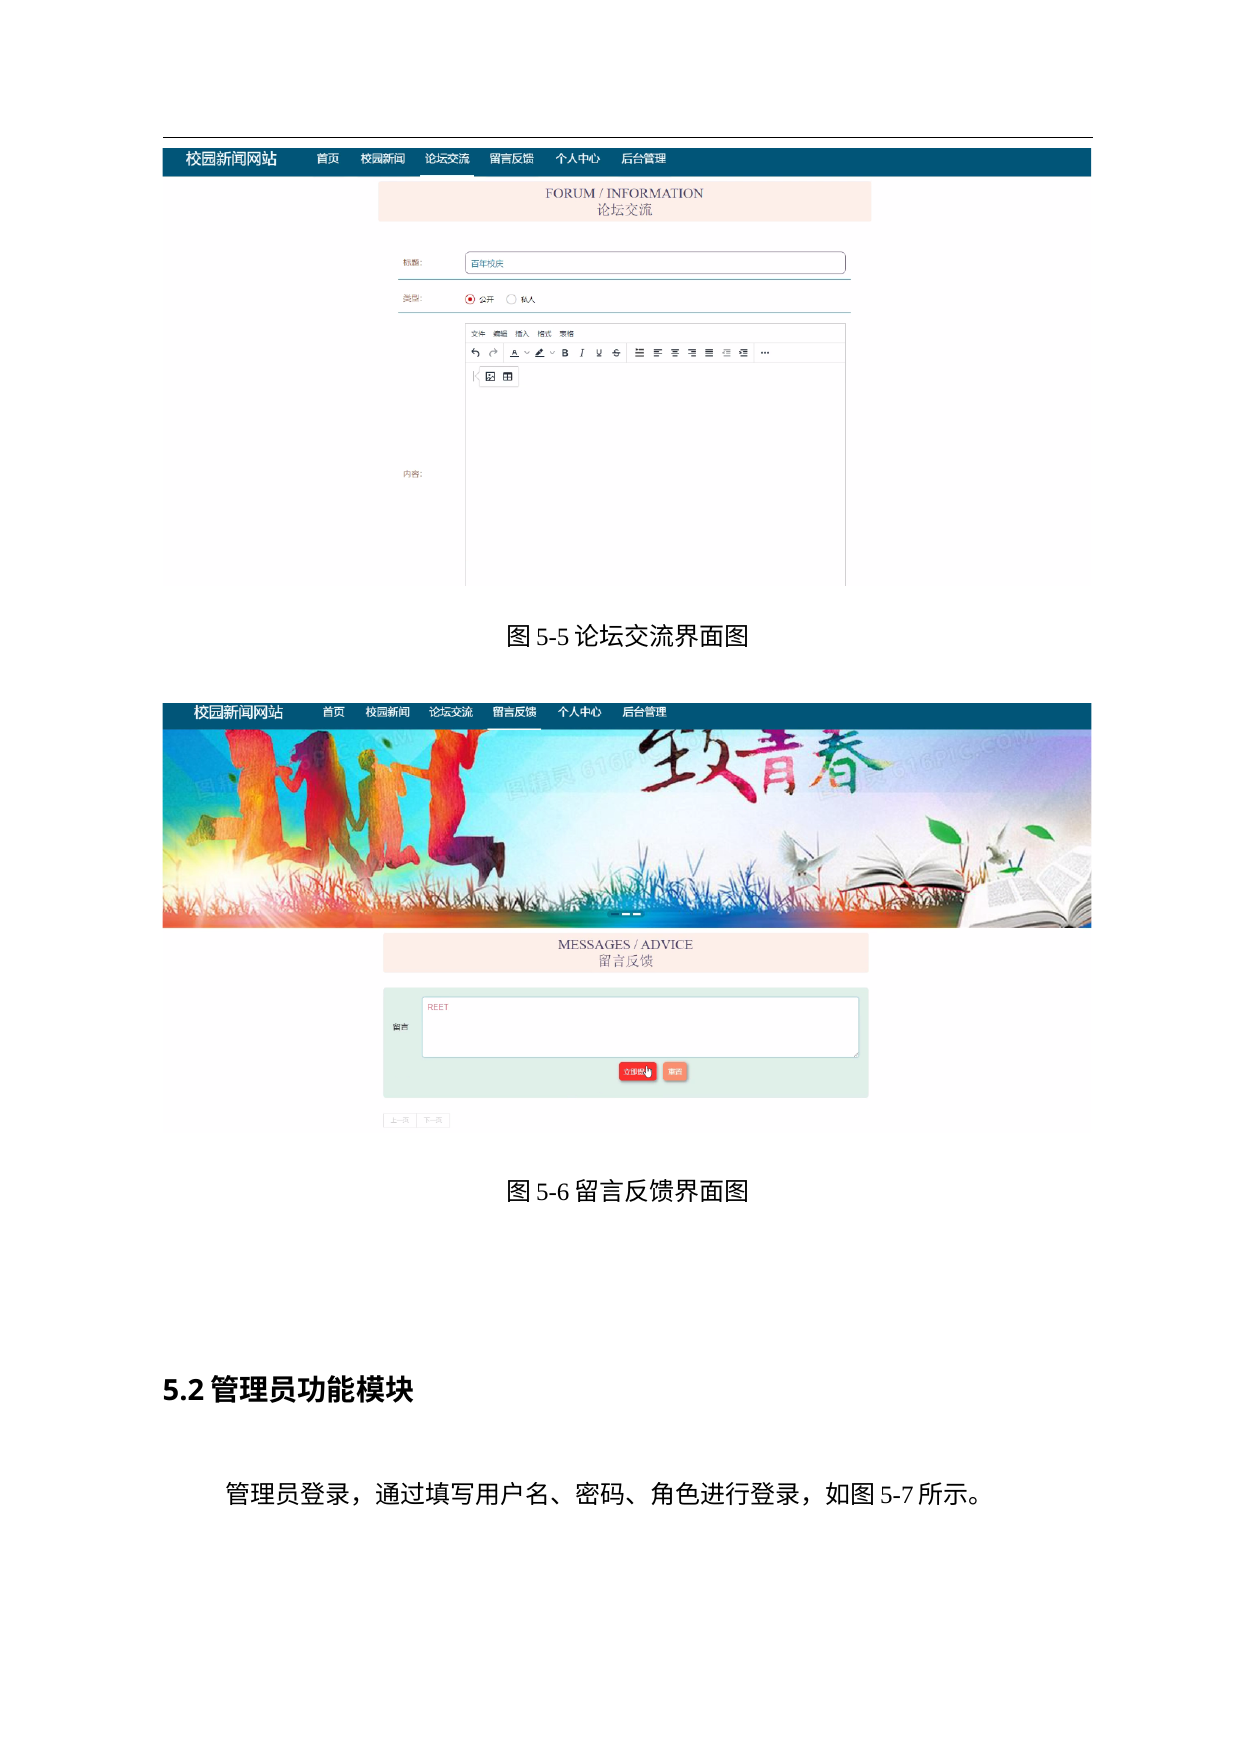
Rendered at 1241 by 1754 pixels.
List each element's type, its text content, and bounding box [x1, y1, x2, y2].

picture [335, 707, 344, 716]
picture [494, 707, 513, 716]
picture [368, 707, 409, 716]
picture [634, 707, 655, 716]
picture [218, 152, 233, 165]
picture [248, 151, 276, 165]
text 5.2管理员功能模块 [162, 1353, 1093, 1422]
picture [524, 154, 533, 163]
picture [491, 154, 511, 163]
picture [643, 154, 665, 163]
picture [516, 707, 535, 716]
picture [187, 152, 194, 165]
picture [435, 157, 446, 163]
picture [658, 707, 666, 716]
picture [262, 706, 270, 719]
picture [463, 707, 472, 716]
picture [362, 154, 395, 163]
text 管理员登录，通过填写用户名、密码、角色进行登录，如图5-7所示。 [162, 1458, 1093, 1527]
picture [318, 154, 328, 163]
picture [233, 152, 245, 164]
text 图5-6留言反馈界面图 [162, 1154, 1093, 1224]
picture [162, 175, 1092, 586]
picture [442, 711, 450, 716]
picture [580, 154, 587, 163]
picture [162, 729, 1092, 1133]
picture [198, 152, 215, 165]
picture [243, 706, 259, 719]
picture [395, 154, 404, 163]
picture [324, 707, 332, 716]
picture [624, 707, 632, 716]
picture [459, 154, 469, 163]
picture [271, 712, 282, 718]
text 图5-5论坛交流界面图 [162, 599, 1093, 669]
picture [195, 705, 234, 719]
